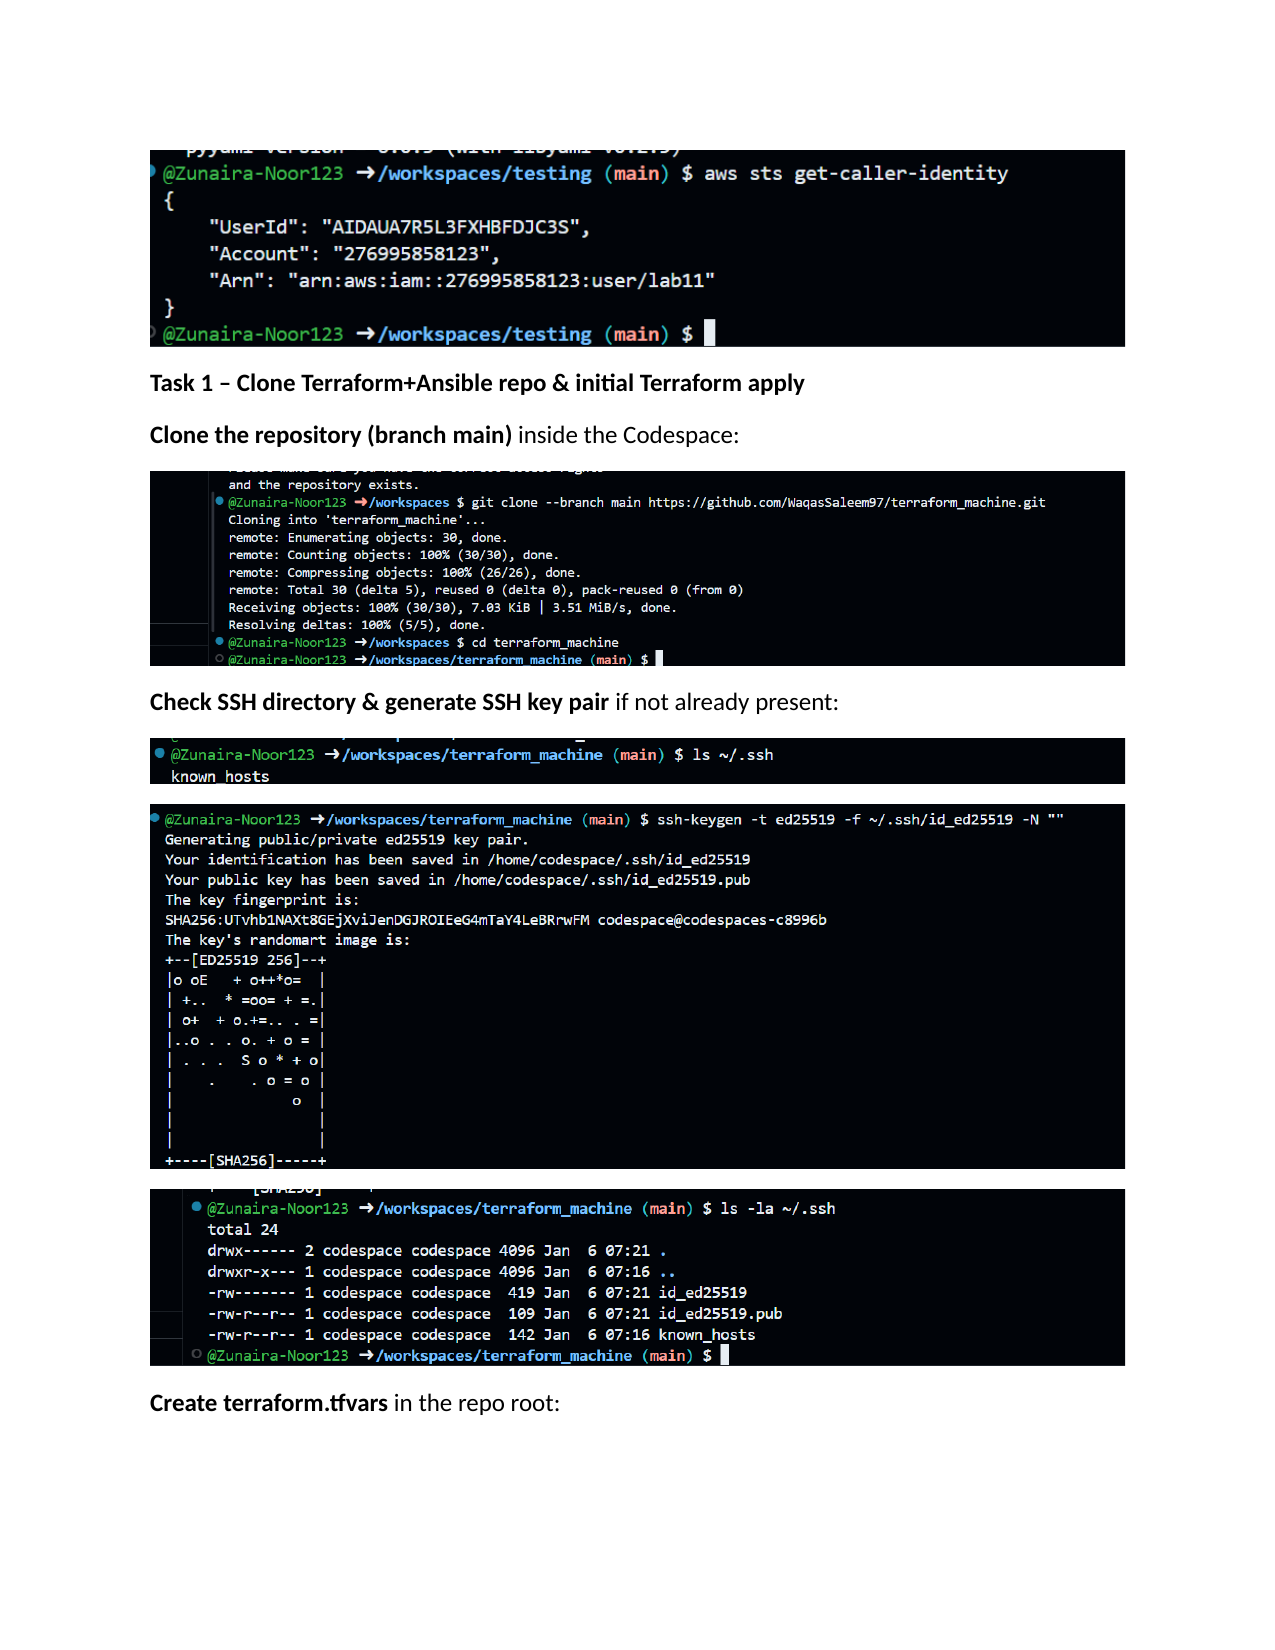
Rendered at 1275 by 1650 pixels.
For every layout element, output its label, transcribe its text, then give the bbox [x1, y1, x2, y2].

picture [150, 804, 1125, 1169]
picture [150, 150, 1125, 347]
text Check SSH directory & generate SSH key pair if not already present: [150, 687, 1125, 717]
text Task 1 – Clone Terraform+Ansible repo & initial Terraform apply [150, 368, 1125, 398]
picture [150, 471, 1125, 666]
picture [150, 738, 1125, 784]
text Create terraform.tfvars in the repo root: [150, 1387, 1125, 1417]
text Clone the repository (branch main) inside the Codespace: [150, 419, 1125, 450]
picture [150, 1189, 1125, 1366]
